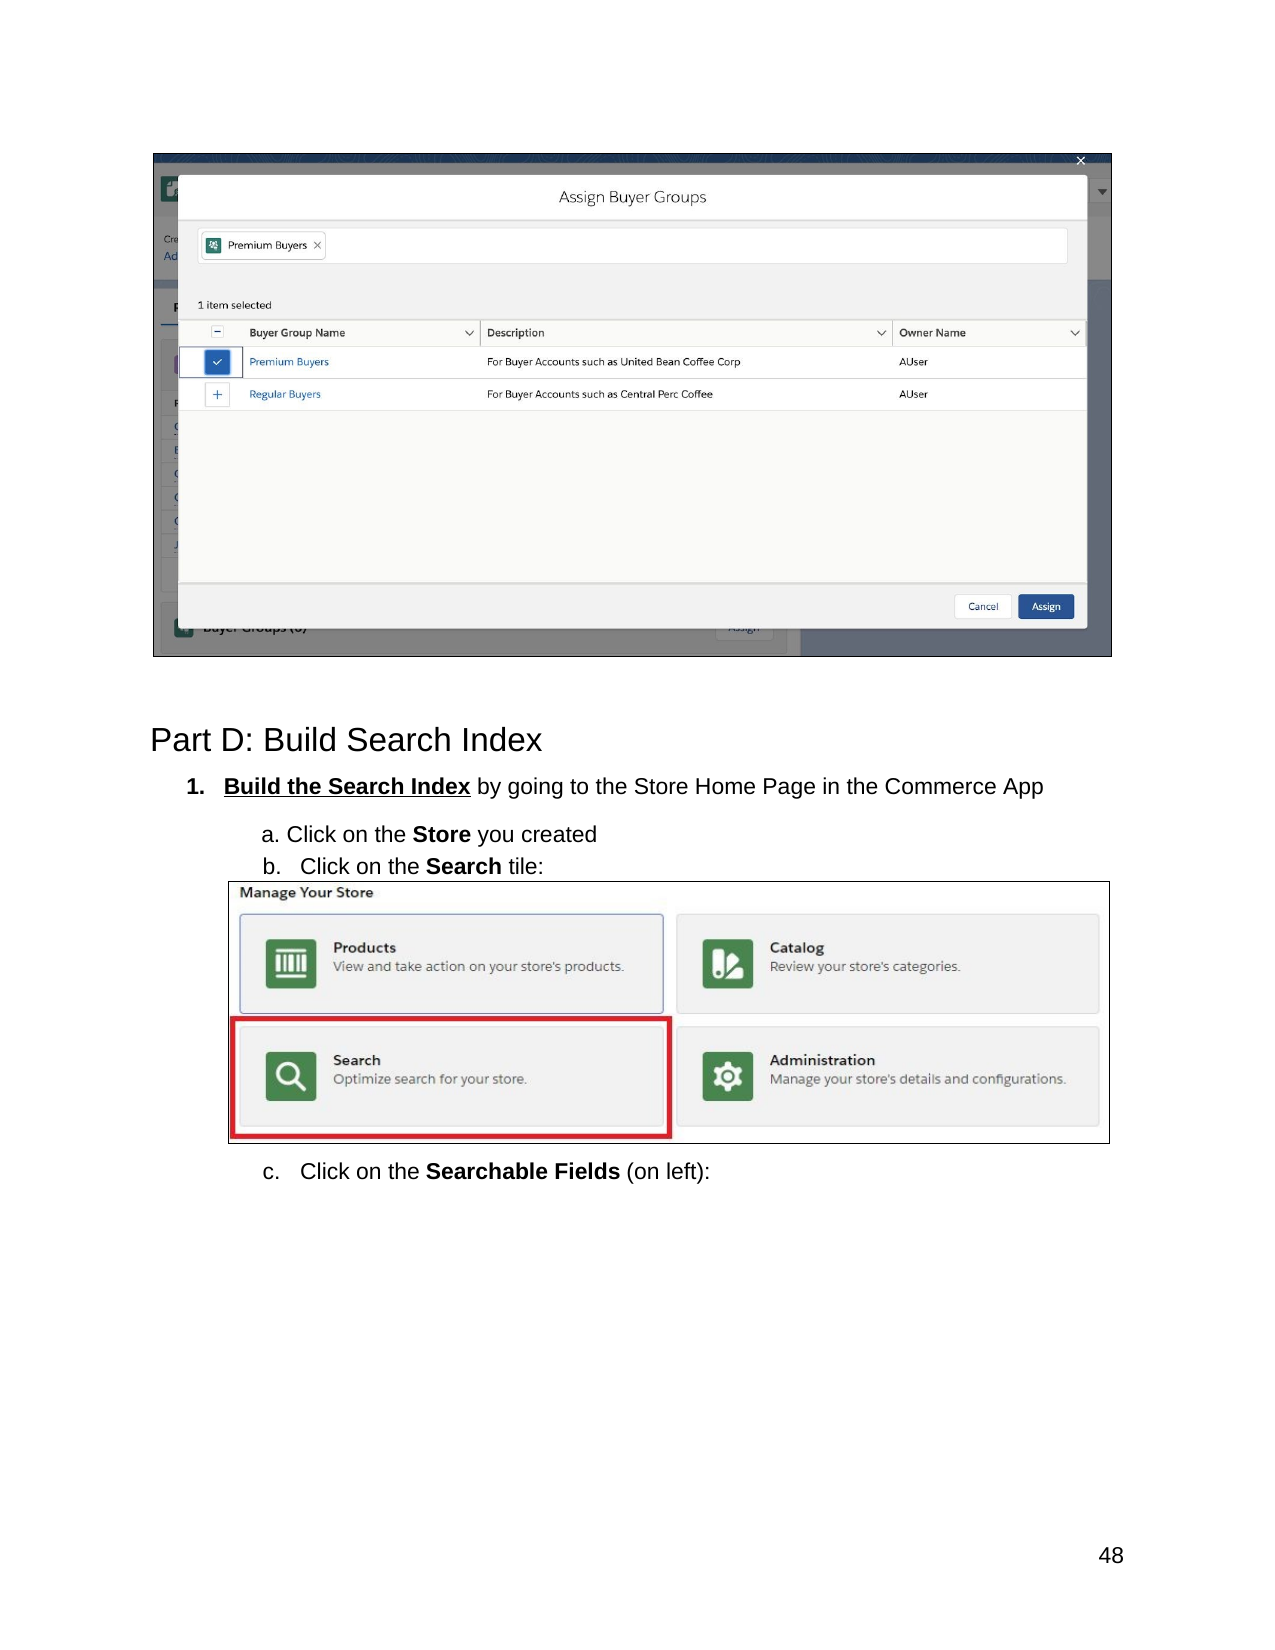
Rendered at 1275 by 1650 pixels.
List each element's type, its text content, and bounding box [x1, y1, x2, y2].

subtitle Part D: Build Search Index [150, 720, 1141, 759]
picture [154, 154, 1111, 656]
text a. Click on the Store you created [261, 821, 1141, 847]
picture [229, 882, 1109, 1143]
list Build the Search Index​ by going to the Store Home Page in the Commerce App [186, 773, 1126, 799]
